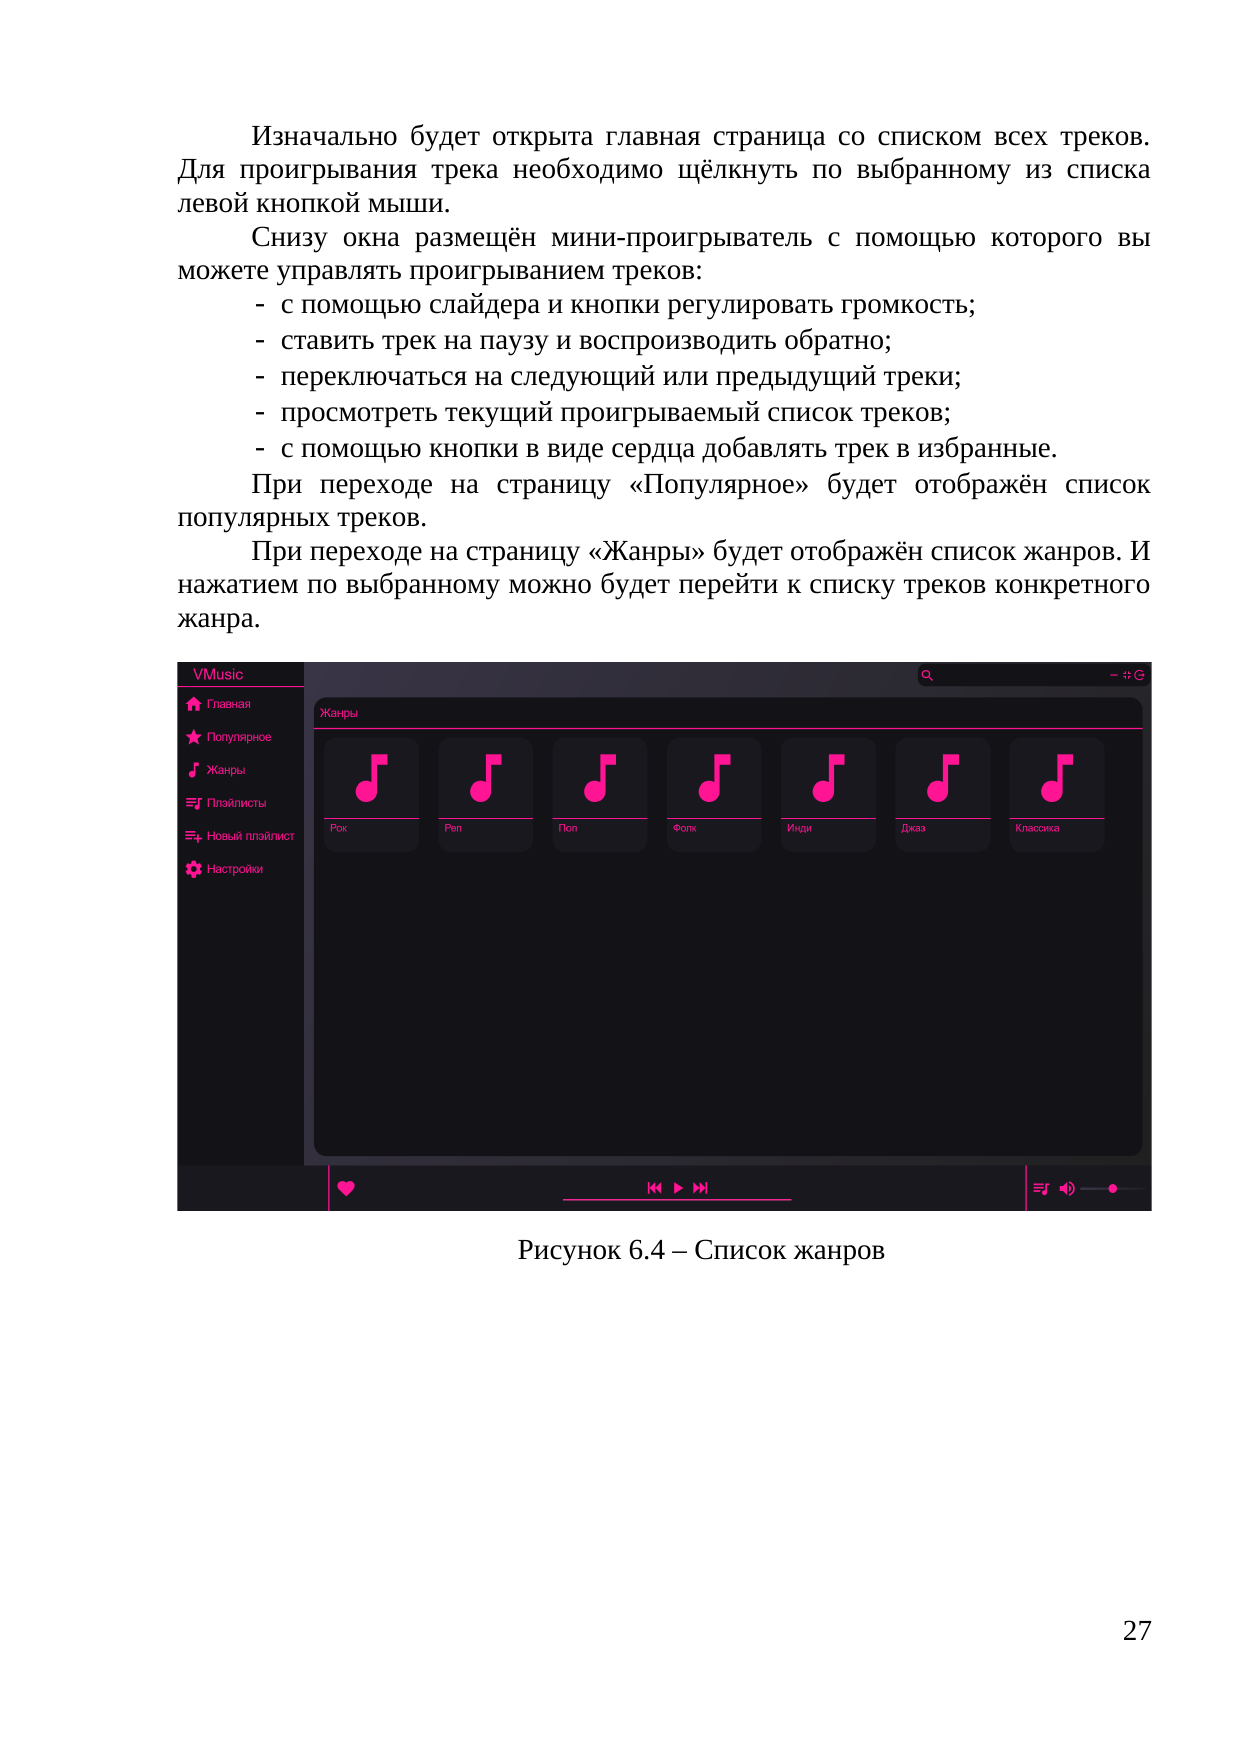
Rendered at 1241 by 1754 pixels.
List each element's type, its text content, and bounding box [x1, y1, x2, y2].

text При переходе на страницу «Популярное» будет отображён список популярных треков. [177, 466, 1152, 533]
text ставить трек на паузу и воспроизводить обратно; [177, 322, 1152, 358]
text переключаться на следующий или предыдущий треки; [177, 358, 1152, 394]
text Снизу окна размещён мини-проигрыватель с помощью которого вы можете управлять проигрыванием треков: [177, 219, 1152, 286]
text с помощью кнопки в виде сердца добавлять трек в избранные. [177, 430, 1152, 466]
text Рисунок 6.4 – Список жанров [177, 1232, 1152, 1265]
text просмотреть текущий проигрываемый список треков; [177, 394, 1152, 430]
picture [177, 662, 1152, 1211]
text с помощью слайдера и кнопки регулировать громкость; [177, 286, 1152, 322]
text При переходе на страницу «Жанры» будет отображён список жанров. И нажатием по выбранному можно будет перейти к списку треков конкретного жанра. [177, 533, 1152, 634]
text Изначально будет открыта главная страница со списком всех треков. Для проигрывания трека необходимо щёлкнуть по выбранному из списка левой кнопкой мыши. [177, 118, 1152, 219]
